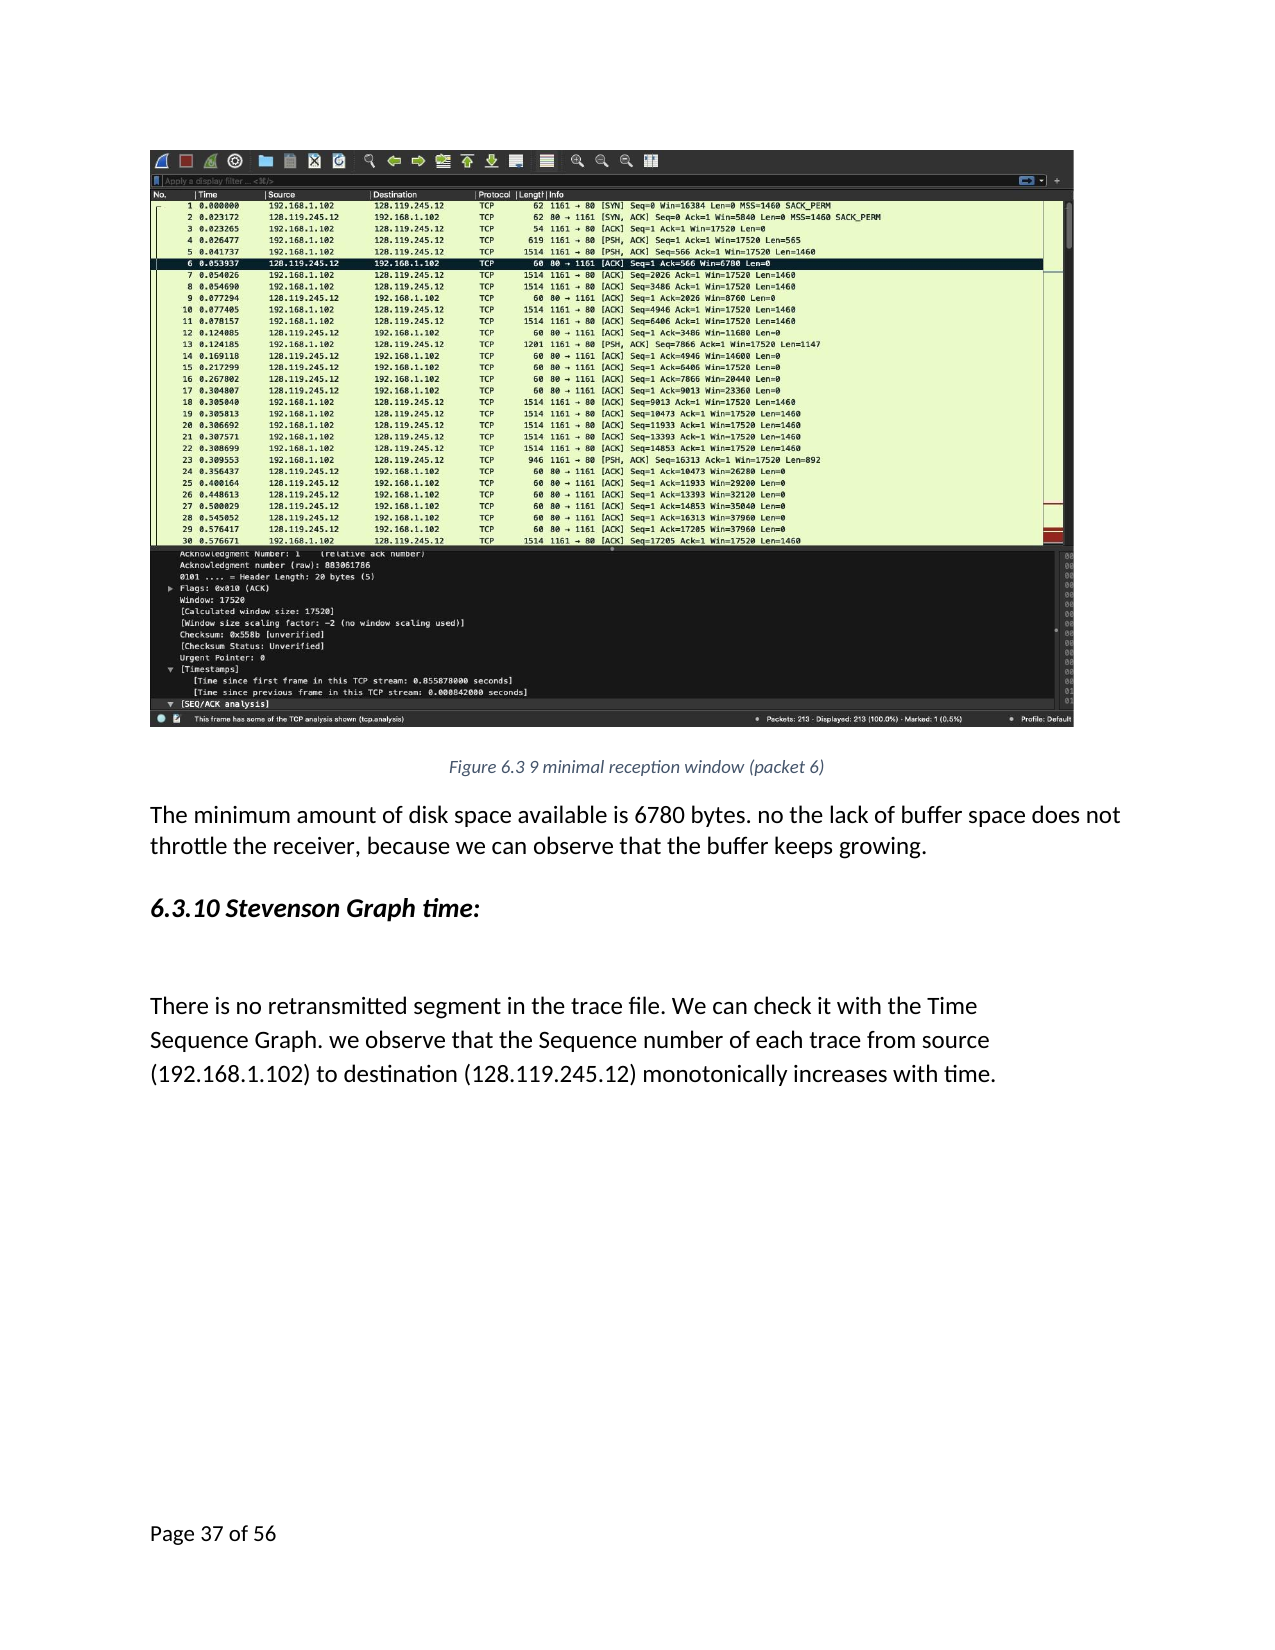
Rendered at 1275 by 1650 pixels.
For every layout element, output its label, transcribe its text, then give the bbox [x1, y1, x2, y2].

text There is no retransmitted segment in the trace file. We can check it with the Time Sequence Graph. we observe that the Sequence number of each trace from source (192.168.1.102) to destination (128.119.245.12) monotonically increases with time. [150, 990, 1025, 1088]
text 6.3.10 Stevenson Graph time: [150, 891, 1125, 924]
text The minimum amount of disk space available is 6780 bytes. no the lack of buffer space does not throttle the receiver, because we can observe that the buffer keeps growing. [150, 799, 1125, 861]
picture [150, 150, 1074, 727]
text Figure 6.3 9 minimal reception window (packet 6) [150, 756, 1125, 779]
